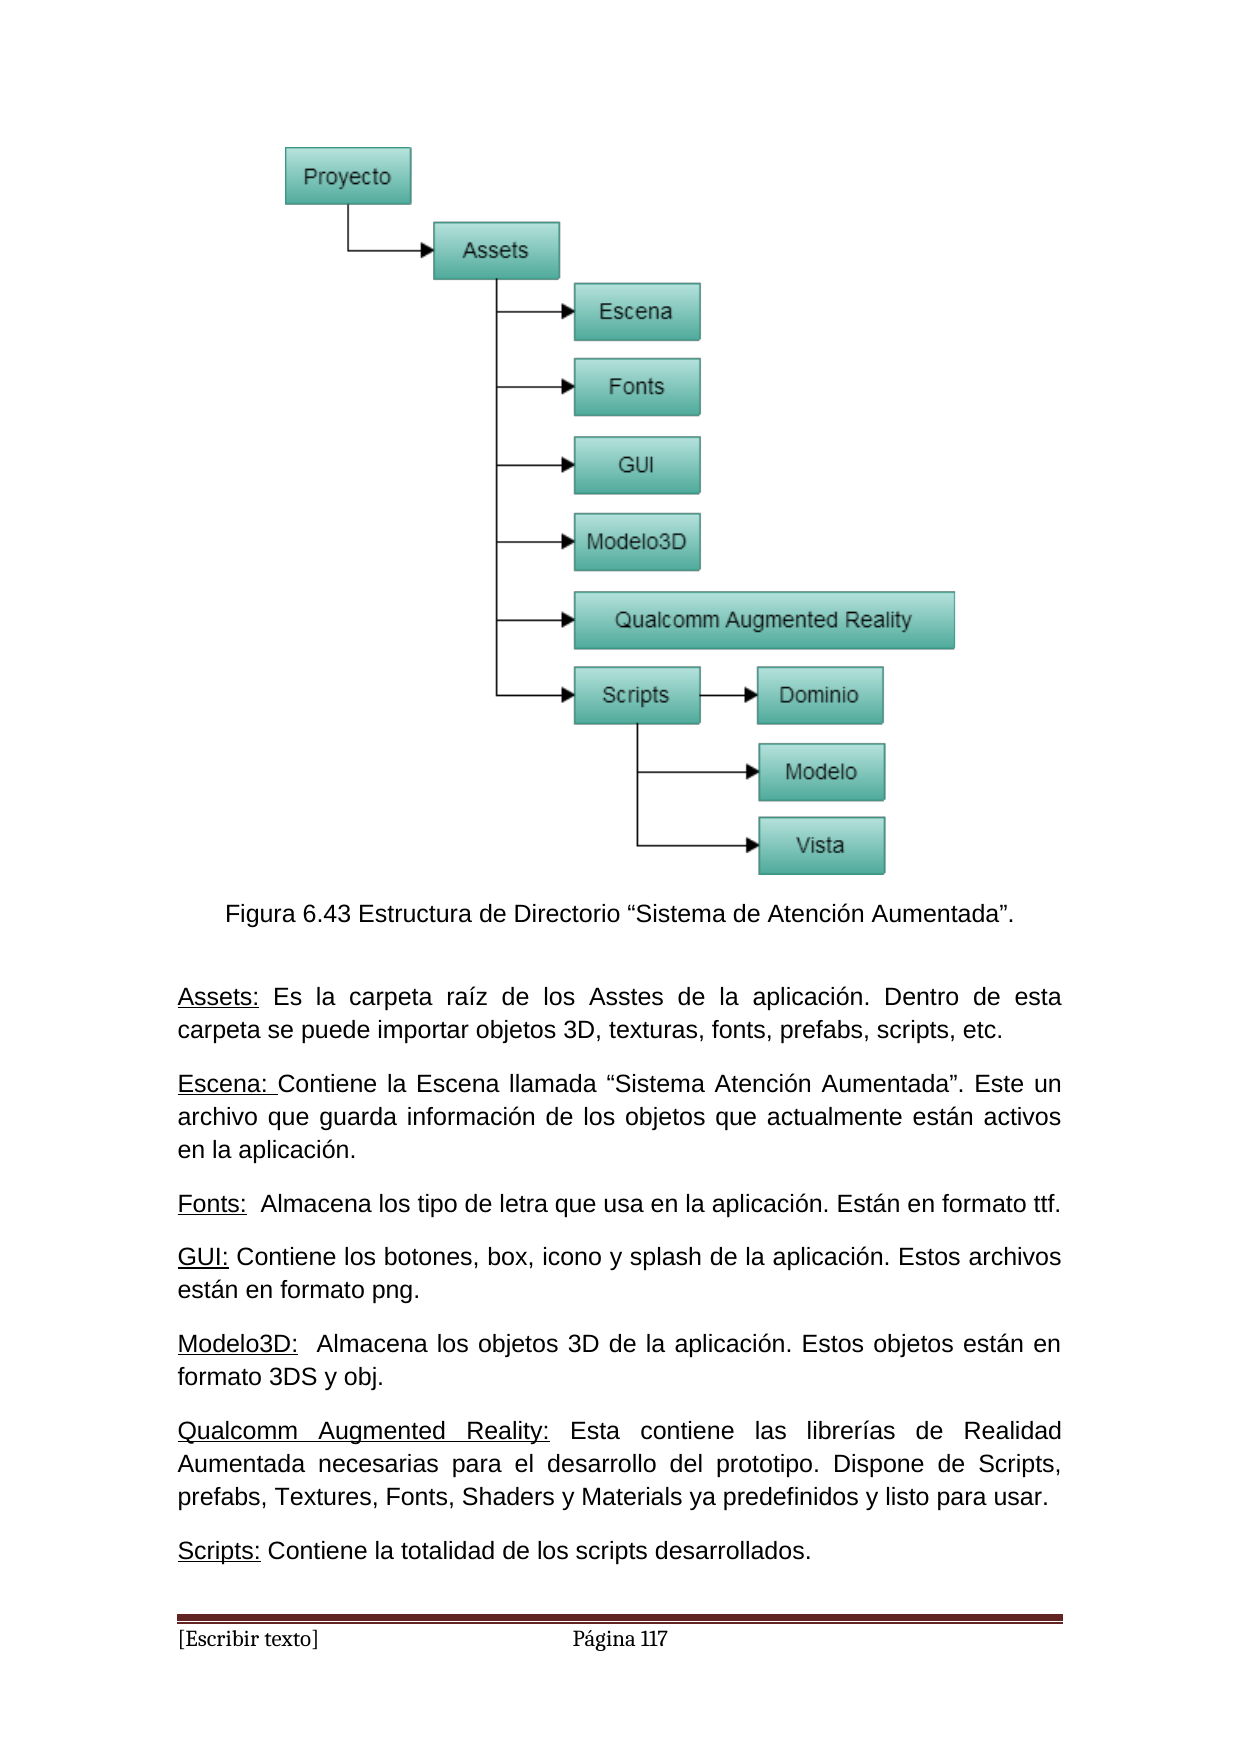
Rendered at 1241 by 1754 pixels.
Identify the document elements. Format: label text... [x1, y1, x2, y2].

text Scripts: Contiene la totalidad de los scripts desarrollados. [177, 1536, 1063, 1565]
text Escena: Contiene la Escena llamada “Sistema Atención Aumentada”. Este un archivo que guarda información de los objetos que actualmente están activos en la aplicación. [177, 1069, 1063, 1163]
picture [285, 147, 956, 875]
text Figura 6.43 Estructura de Directorio “Sistema de Atención Aumentada”. [177, 899, 1063, 928]
text Modelo3D: Almacena los objetos 3D de la aplicación. Estos objetos están en formato 3DS y obj. [177, 1329, 1063, 1391]
text GUI: Contiene los botones, box, icono y splash de la aplicación. Estos archivos están en formato png. [177, 1242, 1063, 1304]
text Assets: Es la carpeta raíz de los Asstes de la aplicación. Dentro de esta carpeta se puede importar objetos 3D, texturas, fonts, prefabs, scripts, etc. [177, 982, 1063, 1043]
text Fonts: Almacena los tipo de letra que usa en la aplicación. Están en formato ttf. [177, 1188, 1063, 1217]
text Qualcomm Augmented Reality: Esta contiene las librerías de Realidad Aumentada necesarias para el desarrollo del prototipo. Dispone de Scripts, prefabs, Textures, Fonts, Shaders y Materials ya predefinidos y listo para usar. [177, 1416, 1063, 1511]
